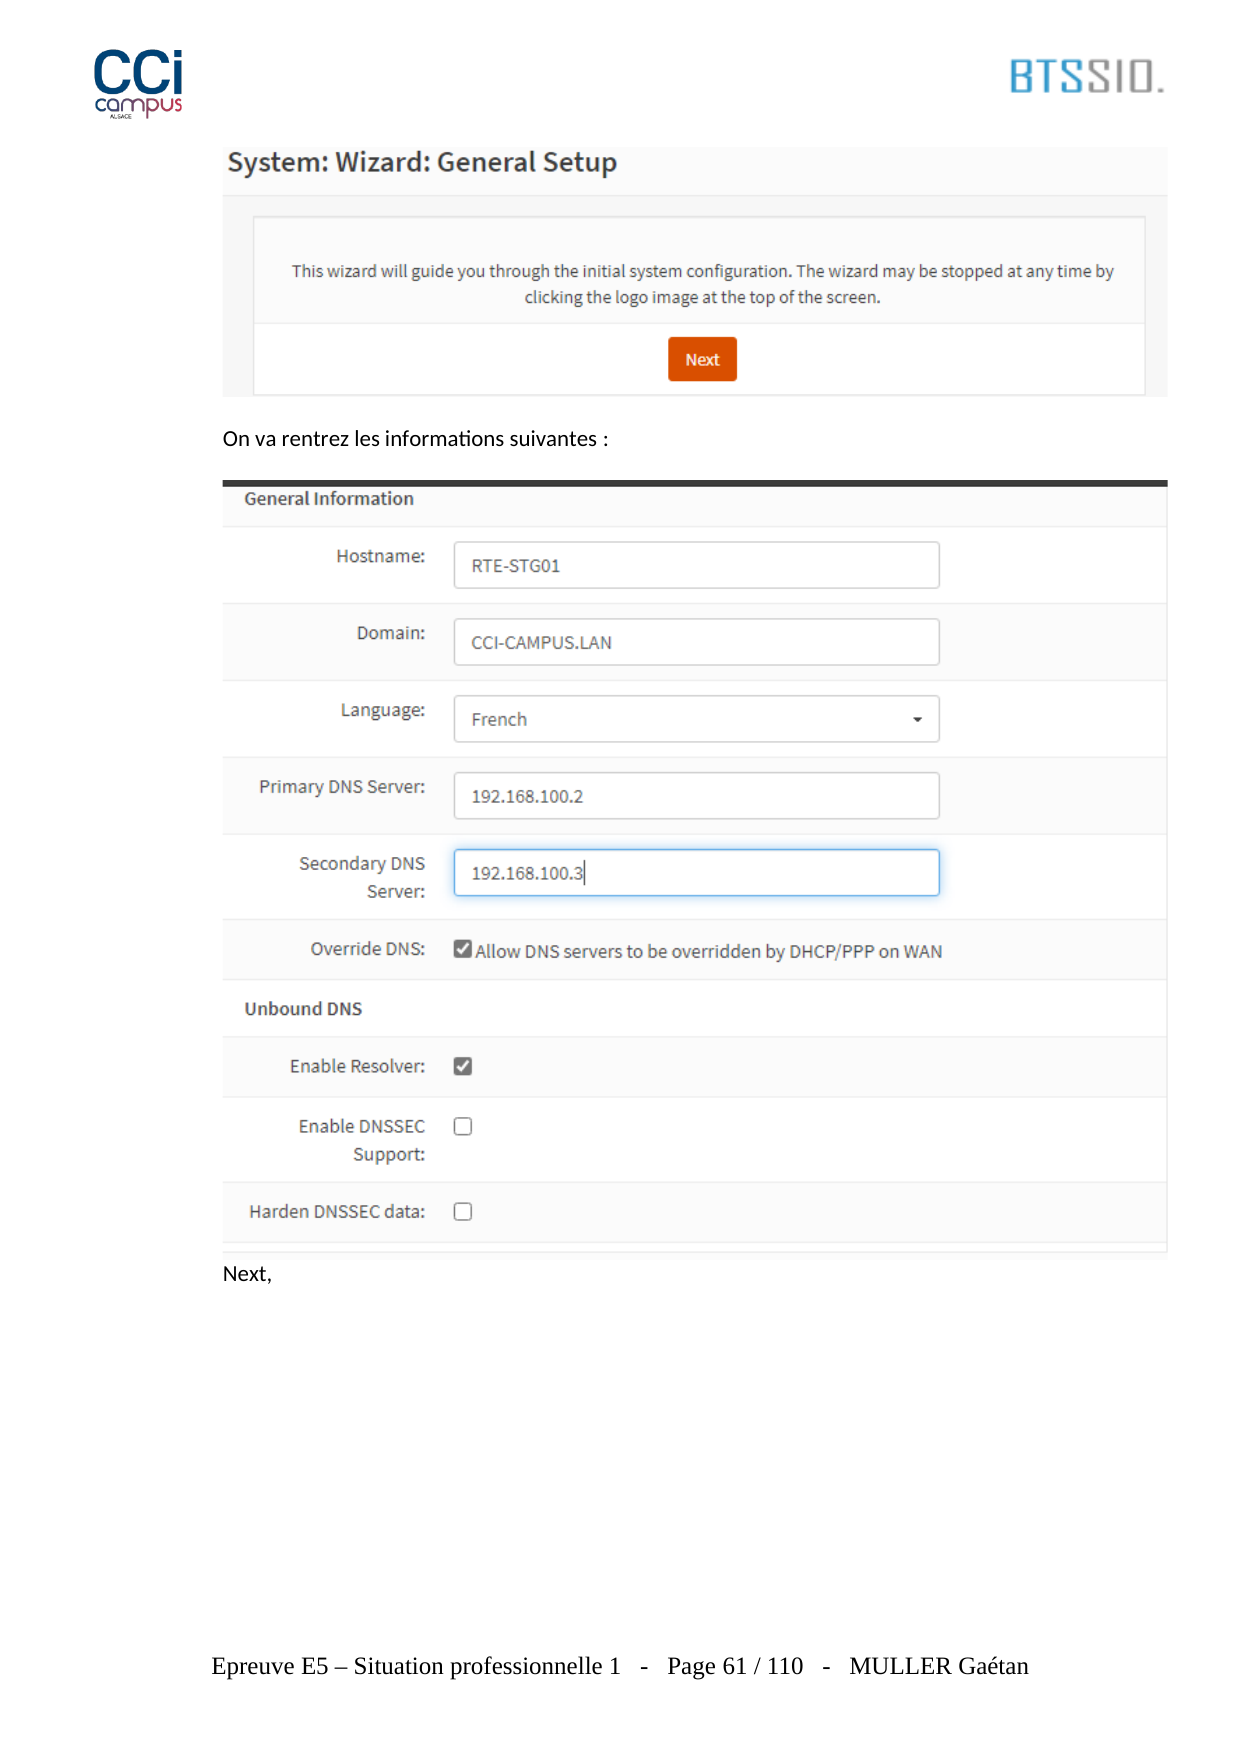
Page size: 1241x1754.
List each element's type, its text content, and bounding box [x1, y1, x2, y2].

picture [81, 44, 194, 123]
list Next, [223, 1260, 1093, 1287]
list On va rentrez les informations suivantes : [223, 424, 1093, 452]
picture [222, 147, 1168, 397]
picture [1004, 46, 1169, 104]
picture [222, 480, 1168, 1260]
